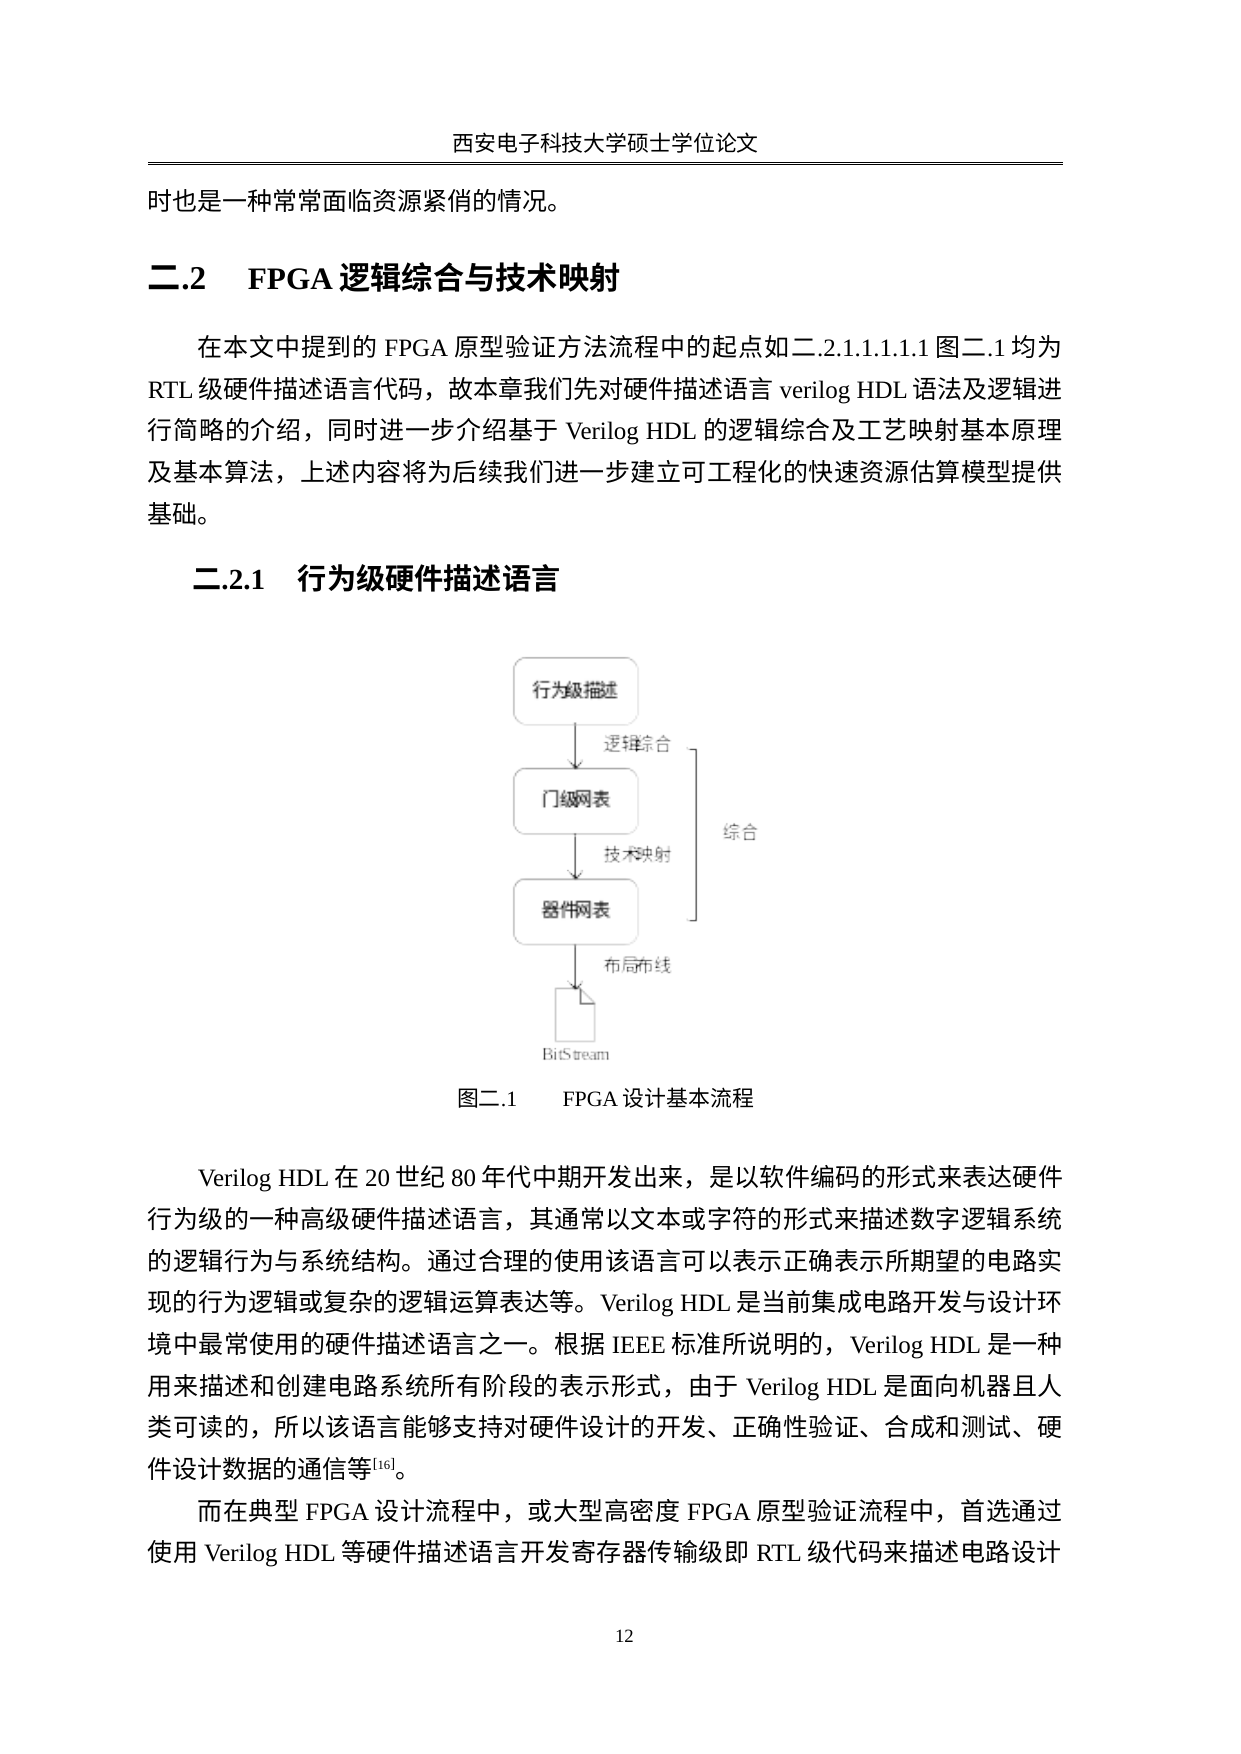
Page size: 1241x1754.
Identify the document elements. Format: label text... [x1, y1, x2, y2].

subtitle FPGA逻辑综合与技术映射 [148, 256, 1063, 298]
text FPGA设计基本流程 [148, 1081, 1063, 1112]
text Verilog HDL在20世纪80年代中期开发出来，是以软件编码的形式来表达硬件行为级的一种高级硬件描述语言，其通常以文本或字符的形式来描述数字逻辑系统的逻辑行为与系统结构。通过合理的使用该语言可以表示正确表示所期望的电路实现的行为逻辑或复杂的逻辑运算表达等。Verilog HDL是当前集成电路开发与设计环境中最常使用的硬件描述语言之一。根据IEEE标准所说明的，Verilog HDL是一种用来描述和创建电路系统所有阶段的表示形式，由于Verilog HDL是面向机器且人类可读的，所以该语言能够支持对硬件设计的开发、正确性验证、合成和测试、硬件设计数据的通信等[16]。 [148, 1153, 1063, 1487]
subtitle 行为级硬件描述语言 [192, 556, 1063, 598]
text 在本文中提到的FPGA原型验证方法流程中的起点如图2.5均为RTL级硬件描述语言代码，故本章我们先对硬件描述语言verilog HDL语法及逻辑进行简略的介绍，同时进一步介绍基于Verilog HDL的逻辑综合及工艺映射基本原理及基本算法，上述内容将为后续我们进一步建立可工程化的快速资源估算模型提供基础。 [148, 323, 1063, 531]
